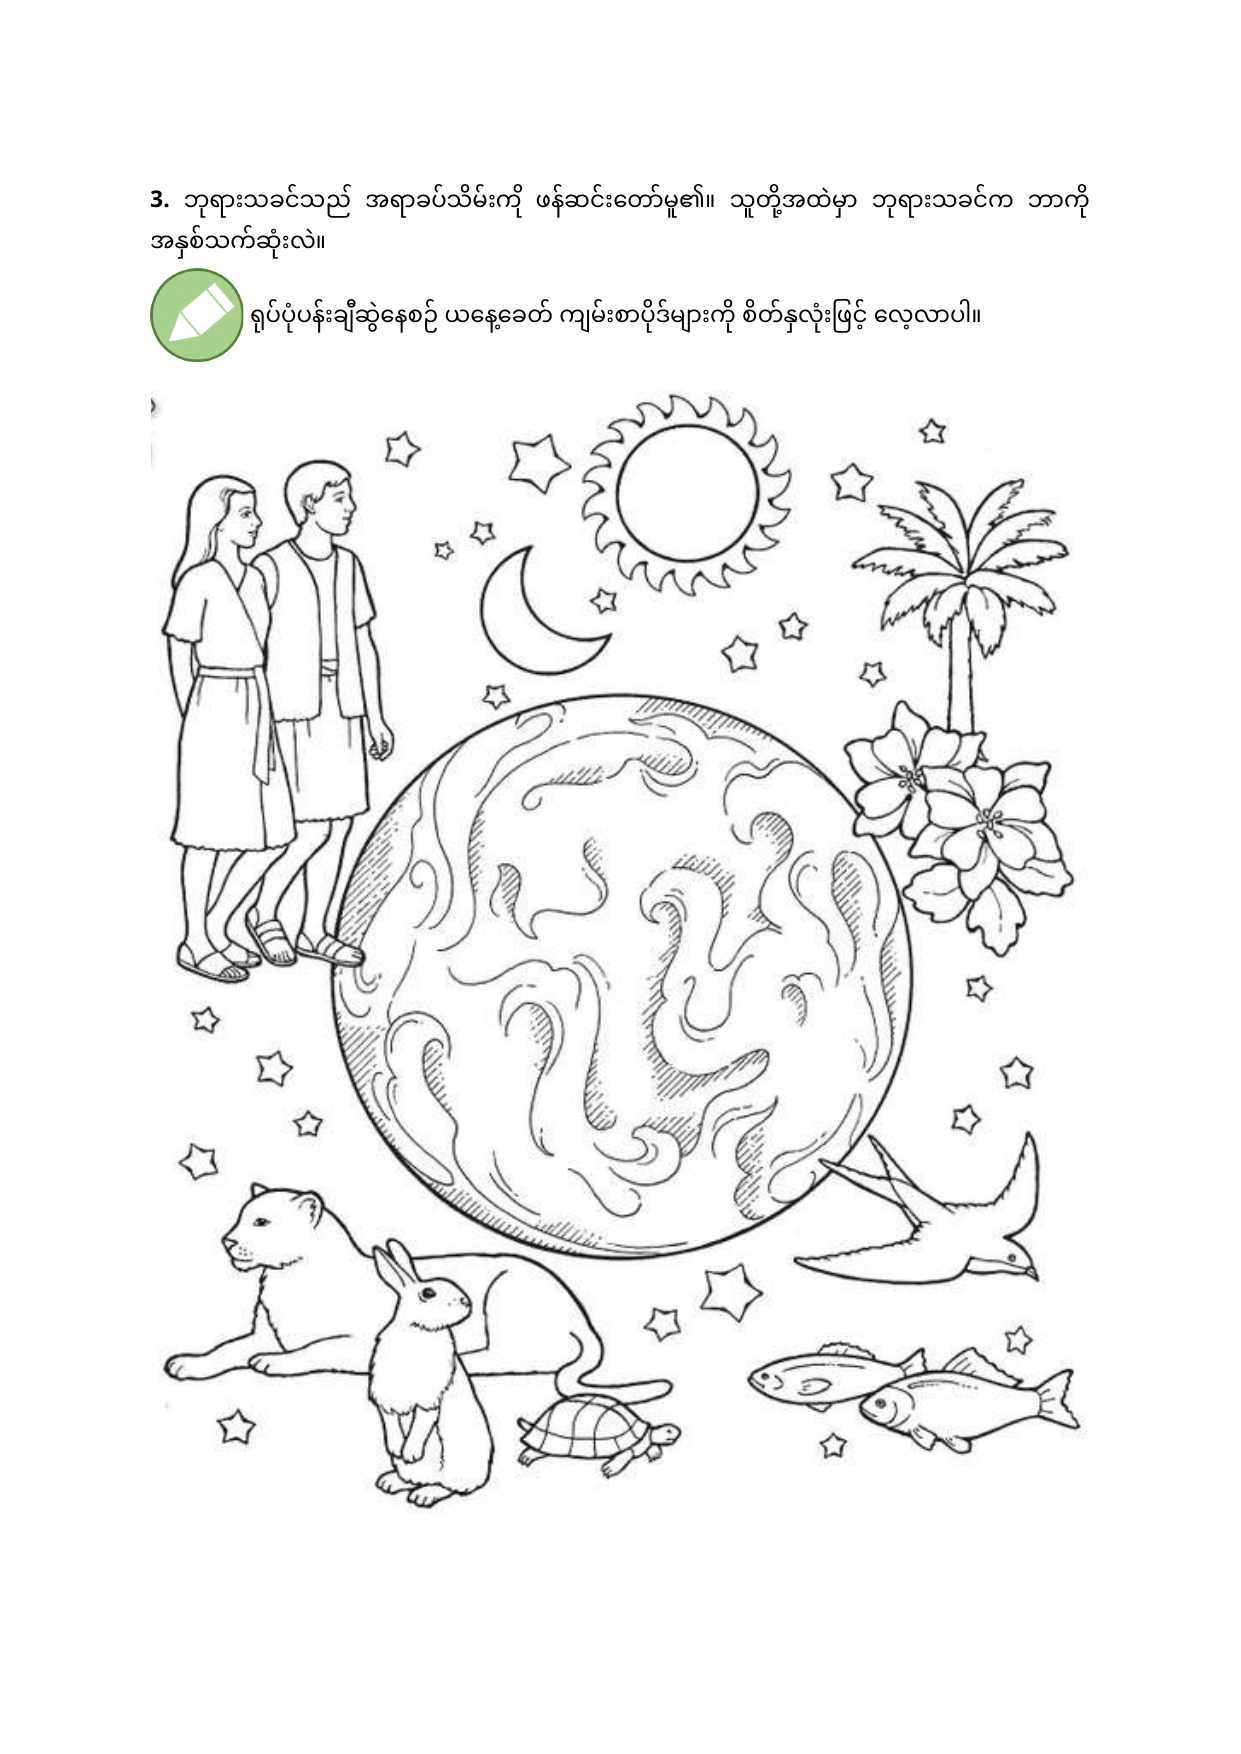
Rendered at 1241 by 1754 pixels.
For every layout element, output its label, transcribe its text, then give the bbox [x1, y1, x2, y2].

picture [151, 383, 1091, 1514]
text ရုပ်ပုံပန်းချီဆွဲနေစဉ် ယနေ့ခေတ် ကျမ်းစာပိုဒ်များကို စိတ်နှလုံးဖြင့် လေ့လာပါ။ [244, 301, 833, 327]
picture [150, 268, 244, 362]
text ရုပ်ပုံပန်းချီဆွဲနေစဉ် ယနေ့ခေတ် ကျမ်းစာပိုဒ်များကို စိတ်နှလုံးဖြင့် လေ့လာပါ။ [835, 301, 1090, 327]
text 3. ဘုရားသခင်သည် အရာခပ်သိမ်းကို ဖန်ဆင်းတော်မူ၏။ သူတို့အထဲမှာ ဘုရားသခင်က ဘာကို အနှစ်သက်ဆုံးလဲ။ [150, 177, 1090, 254]
